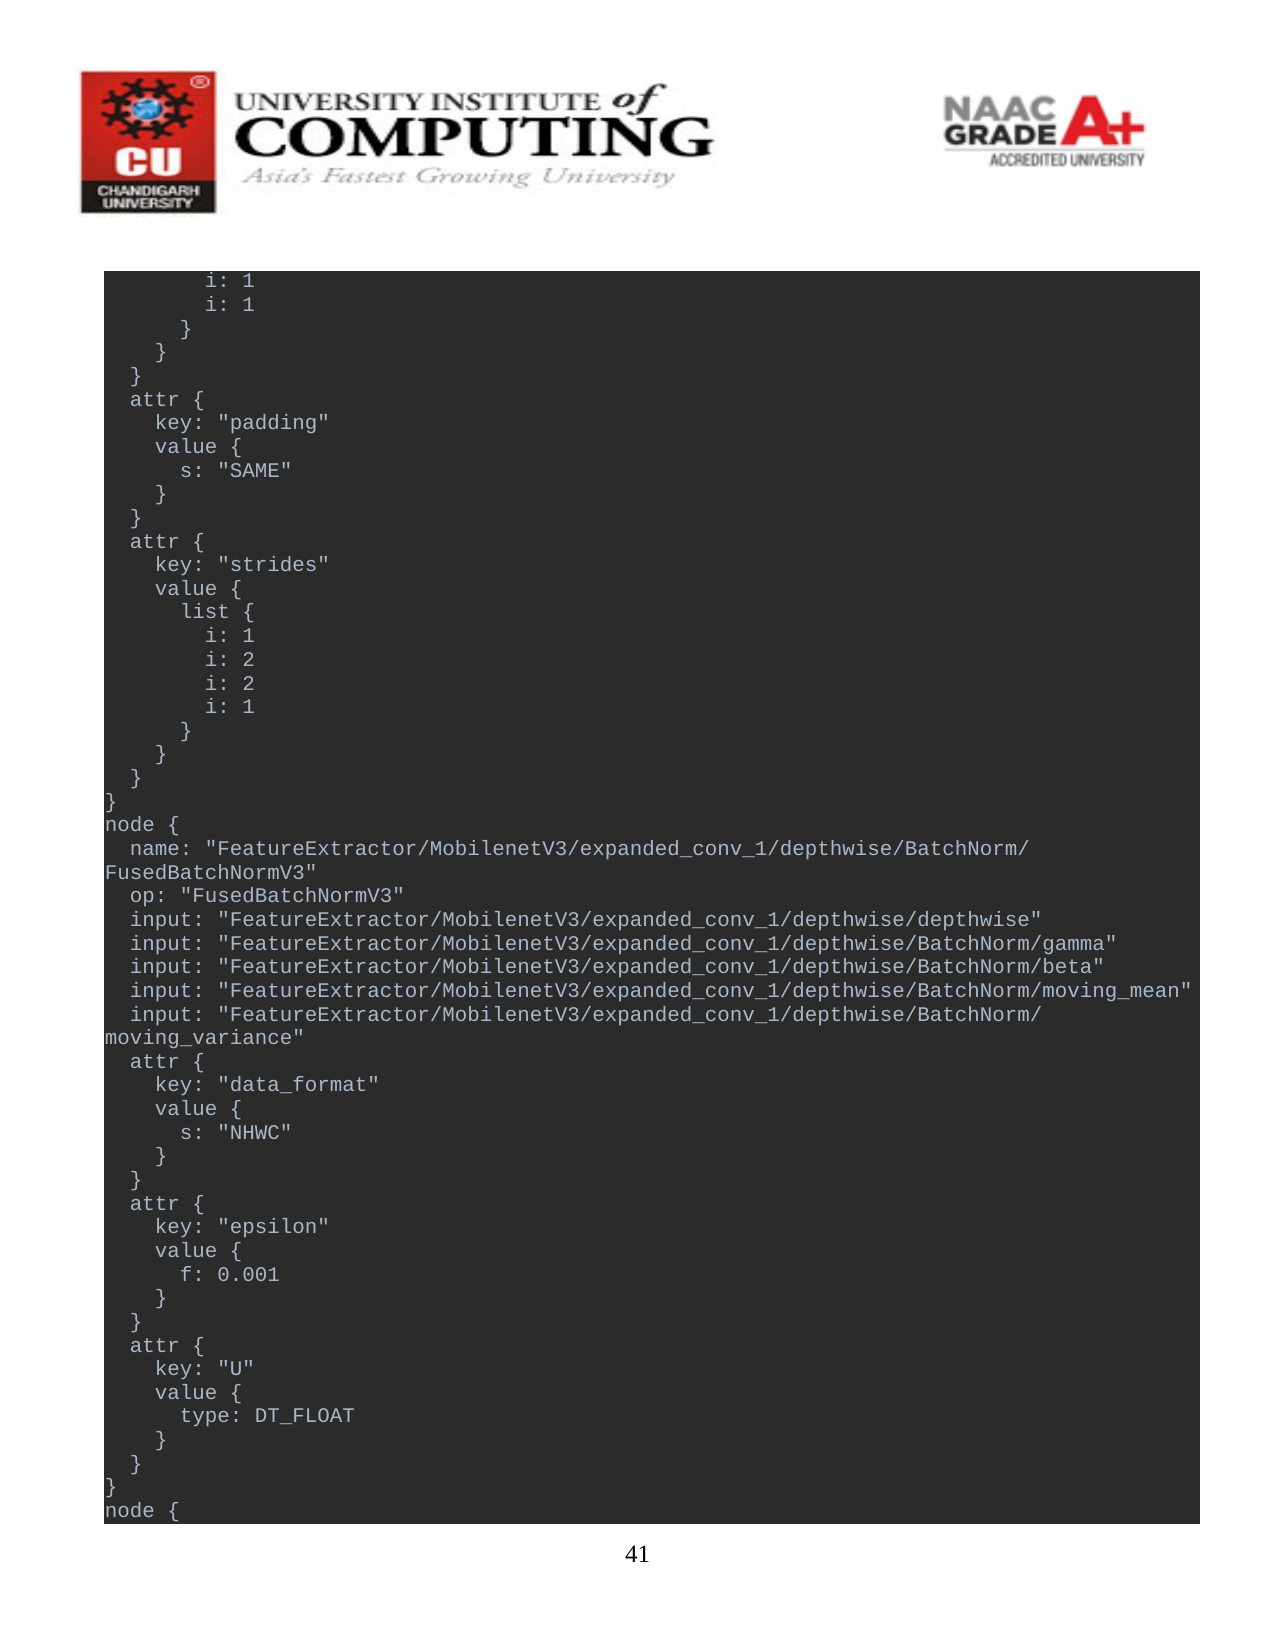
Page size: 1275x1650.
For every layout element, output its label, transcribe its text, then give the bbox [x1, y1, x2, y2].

picture [75, 29, 1181, 217]
